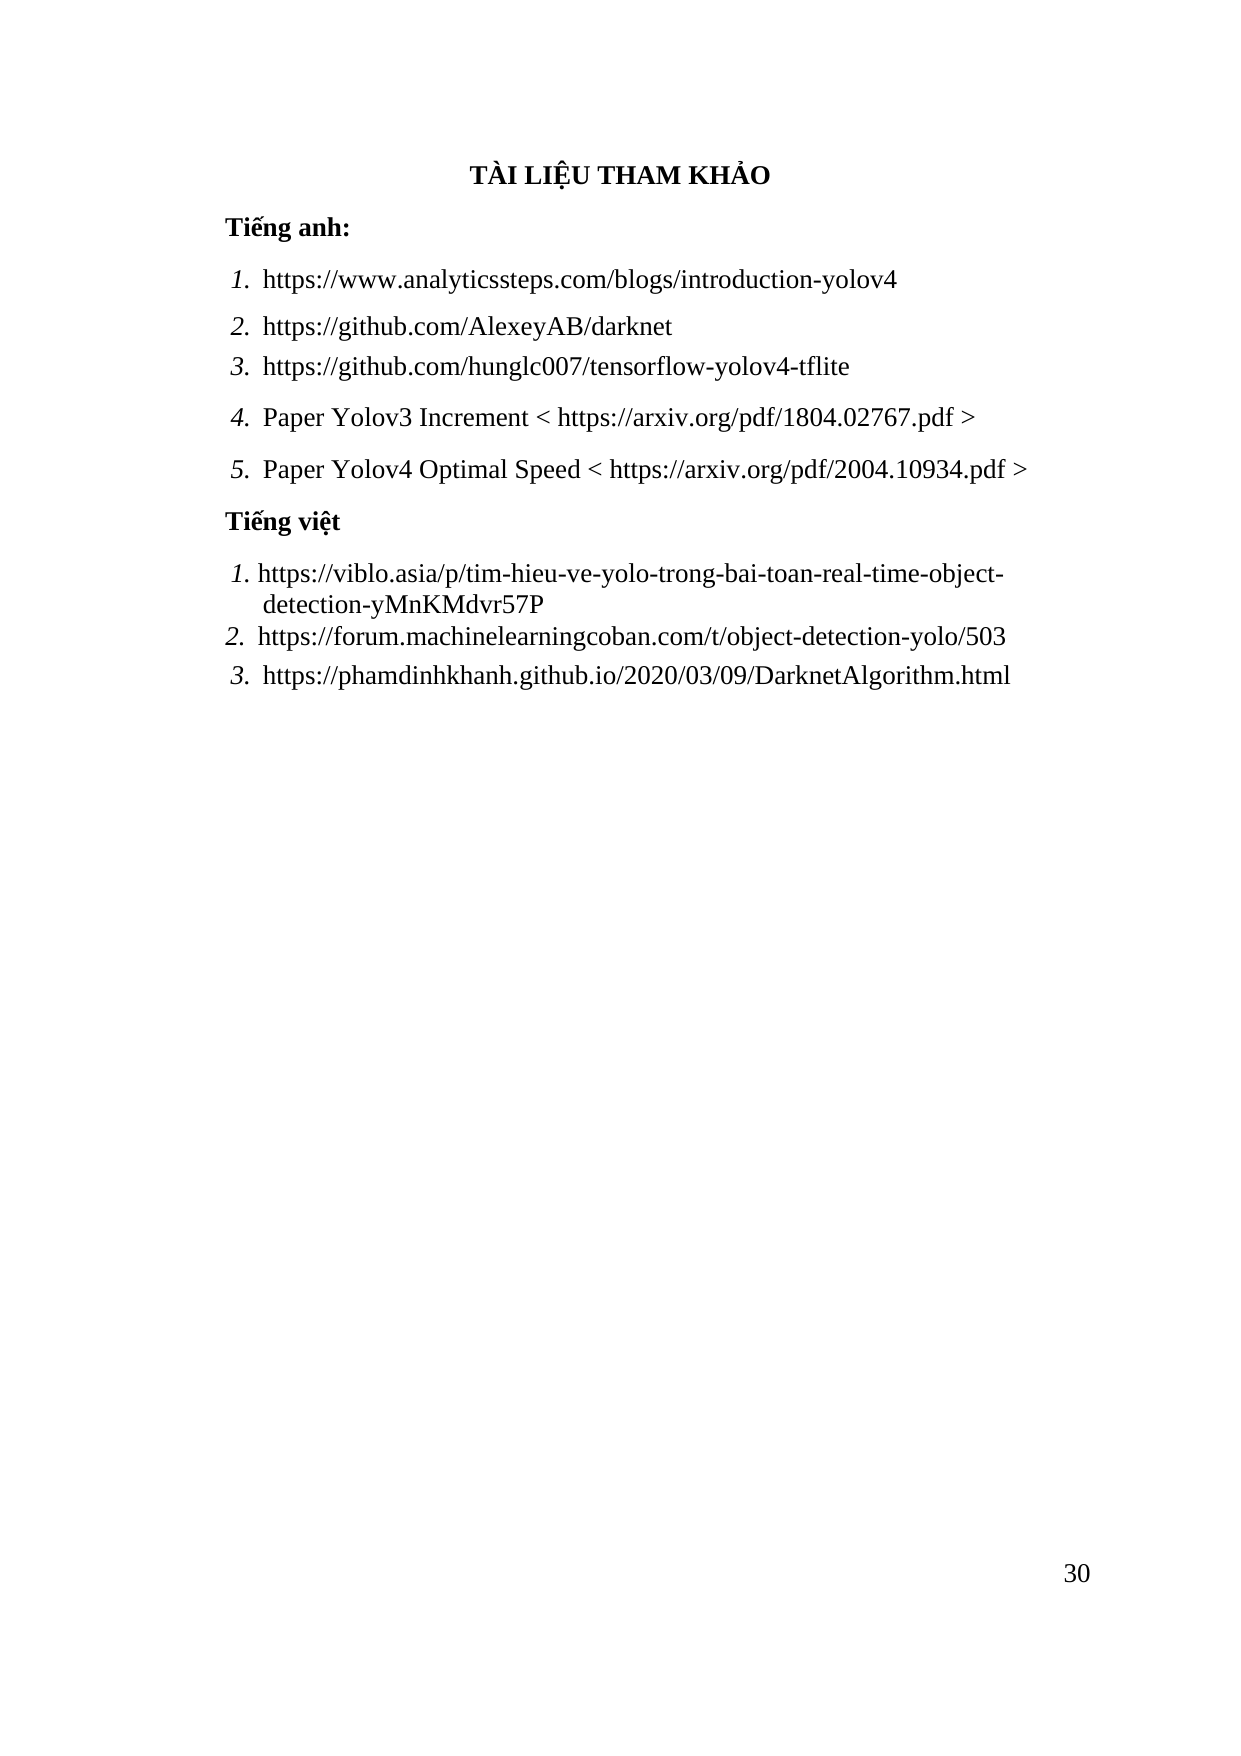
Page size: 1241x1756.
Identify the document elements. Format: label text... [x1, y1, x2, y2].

list https://forum.machinelearningcoban.com/t/object-detection-yolo/503 [225, 620, 1029, 651]
list Paper Yolov4 Optimal Speed < https://arxiv.org/pdf/2004.10934.pdf > [230, 453, 1090, 485]
list https://github.com/AlexeyAB/darknet [230, 310, 1086, 341]
text Tiếng anh: [150, 211, 1090, 242]
list Paper Yolov3 Increment < https://arxiv.org/pdf/1804.02767.pdf > [230, 402, 1090, 433]
list https://github.com/hunglc007/tensorflow-yolov4-tflite [230, 349, 1090, 381]
subtitle TÀI LIỆU THAM KHẢO [150, 159, 1090, 190]
list https://viblo.asia/p/tim-hieu-ve-yolo-trong-bai-toan-real-time-object-detection-yMnKMdvr57P [230, 557, 1029, 620]
list https://phamdinhkhanh.github.io/2020/03/09/DarknetAlgorithm.html [230, 659, 1090, 691]
list https://www.analyticssteps.com/blogs/introduction-yolov4 [230, 263, 1086, 294]
text Tiếng việt [150, 506, 721, 537]
